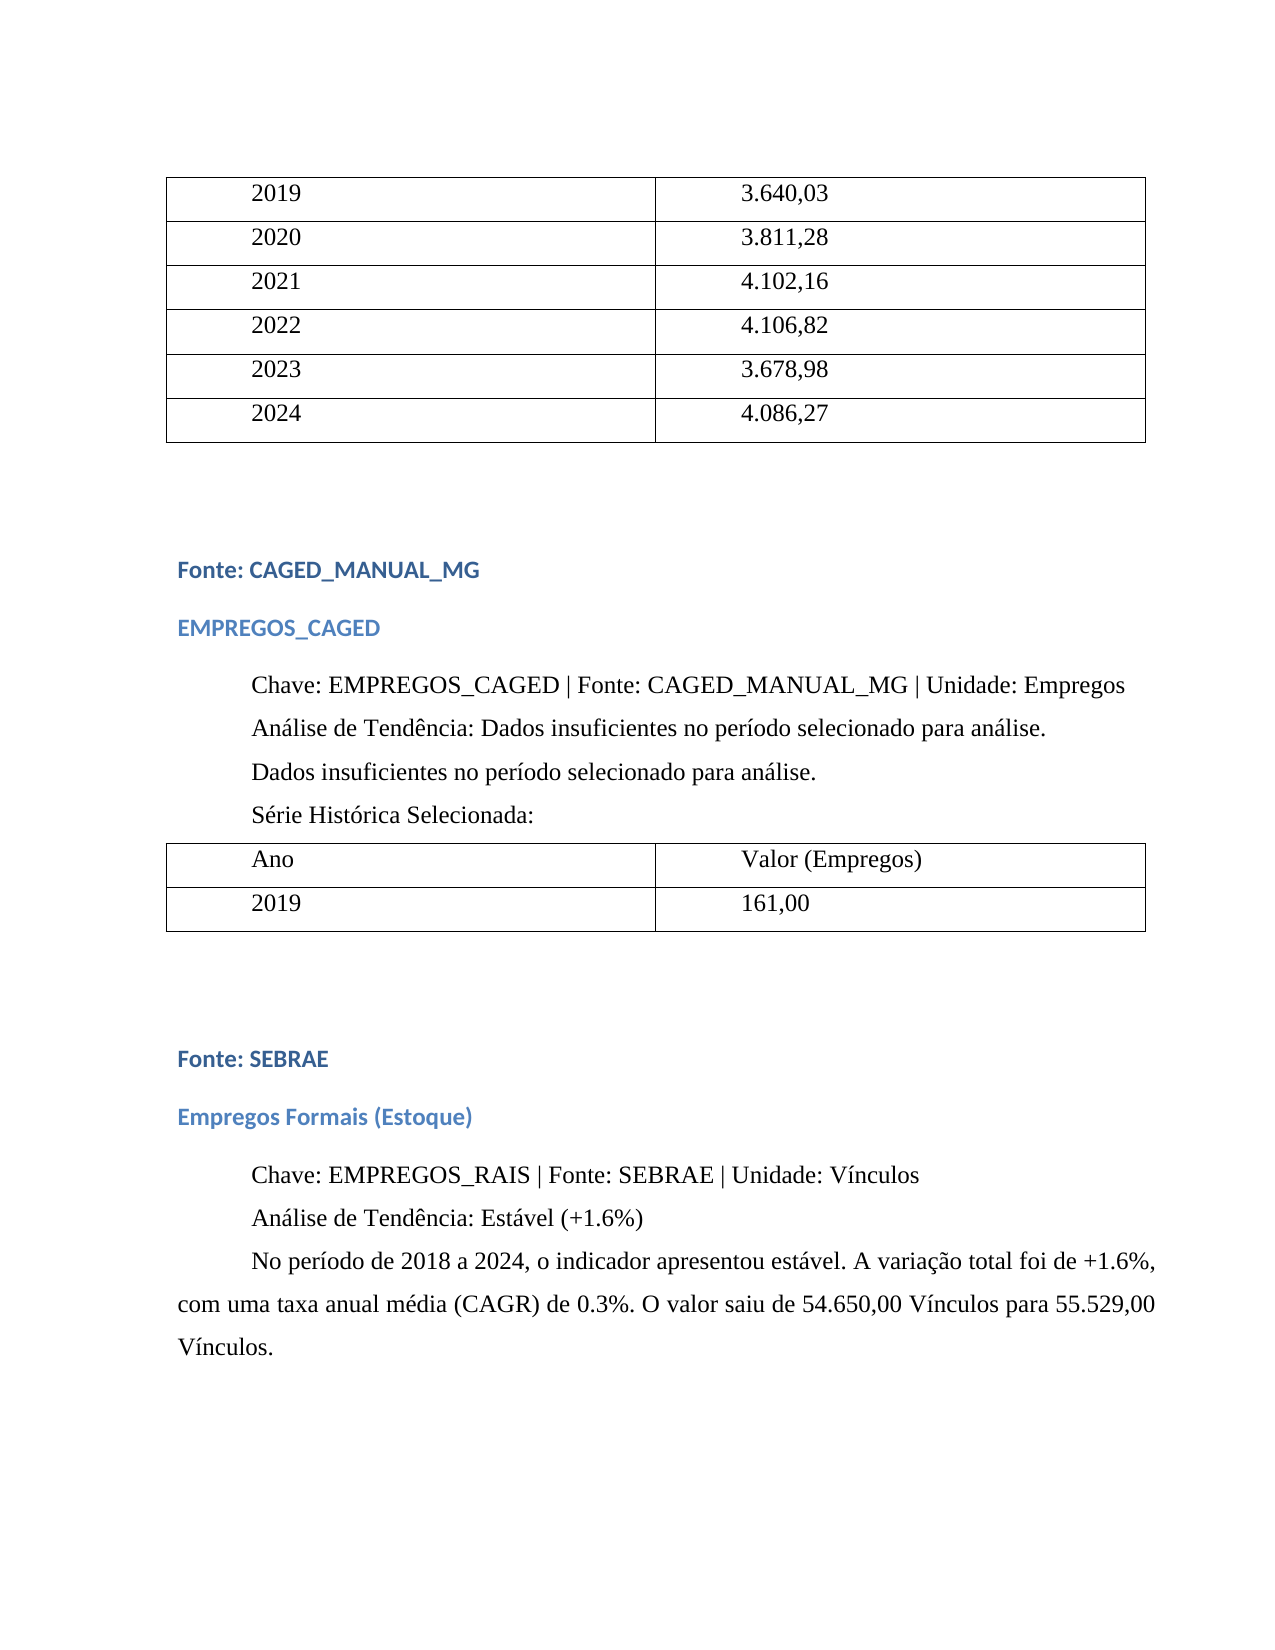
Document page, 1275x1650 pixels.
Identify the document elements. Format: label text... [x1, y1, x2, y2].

table_cell 161,00 [656, 888, 1145, 931]
table_cell 2022 [167, 310, 655, 353]
text Série Histórica Selecionada: [177, 800, 1157, 828]
table_cell 2019 [167, 888, 655, 931]
table_cell 2020 [167, 222, 655, 265]
table_header Ano [167, 844, 655, 887]
table_cell 2019 [167, 178, 655, 221]
subtitle Fonte: SEBRAE [177, 1043, 1157, 1074]
text No período de 2018 a 2024, o indicador apresentou estável. A variação total foi de +1.6%, com uma taxa anual média (CAGR) de 0.3%. O valor saiu de 54.650,00 Vínculos para 55.529,00 Vínculos. [177, 1246, 1157, 1361]
text Chave: EMPREGOS_CAGED | Fonte: CAGED_MANUAL_MG | Unidade: Empregos [177, 670, 1157, 699]
table_cell 2023 [167, 355, 655, 397]
table_cell 3.811,28 [656, 222, 1145, 265]
table_cell 4.106,82 [656, 310, 1145, 353]
text Análise de Tendência: Dados insuficientes no período selecionado para análise. [177, 713, 1157, 742]
table_cell 4.086,27 [656, 399, 1145, 442]
text Análise de Tendência: Estável (+1.6%) [177, 1203, 1157, 1232]
table_header Valor (Empregos) [656, 844, 1145, 887]
text Chave: EMPREGOS_RAIS | Fonte: SEBRAE | Unidade: Vínculos [177, 1160, 1157, 1188]
table_cell 4.102,16 [656, 266, 1145, 309]
subtitle EMPREGOS_CAGED [177, 612, 1157, 643]
table_cell 2024 [167, 399, 655, 442]
table_cell 2021 [167, 266, 655, 309]
subtitle Fonte: CAGED_MANUAL_MG [177, 554, 1157, 584]
table_cell 3.640,03 [656, 178, 1145, 221]
text Dados insuficientes no período selecionado para análise. [177, 757, 1157, 785]
subtitle Empregos Formais (Estoque) [177, 1101, 1157, 1132]
table_cell 3.678,98 [656, 355, 1145, 397]
